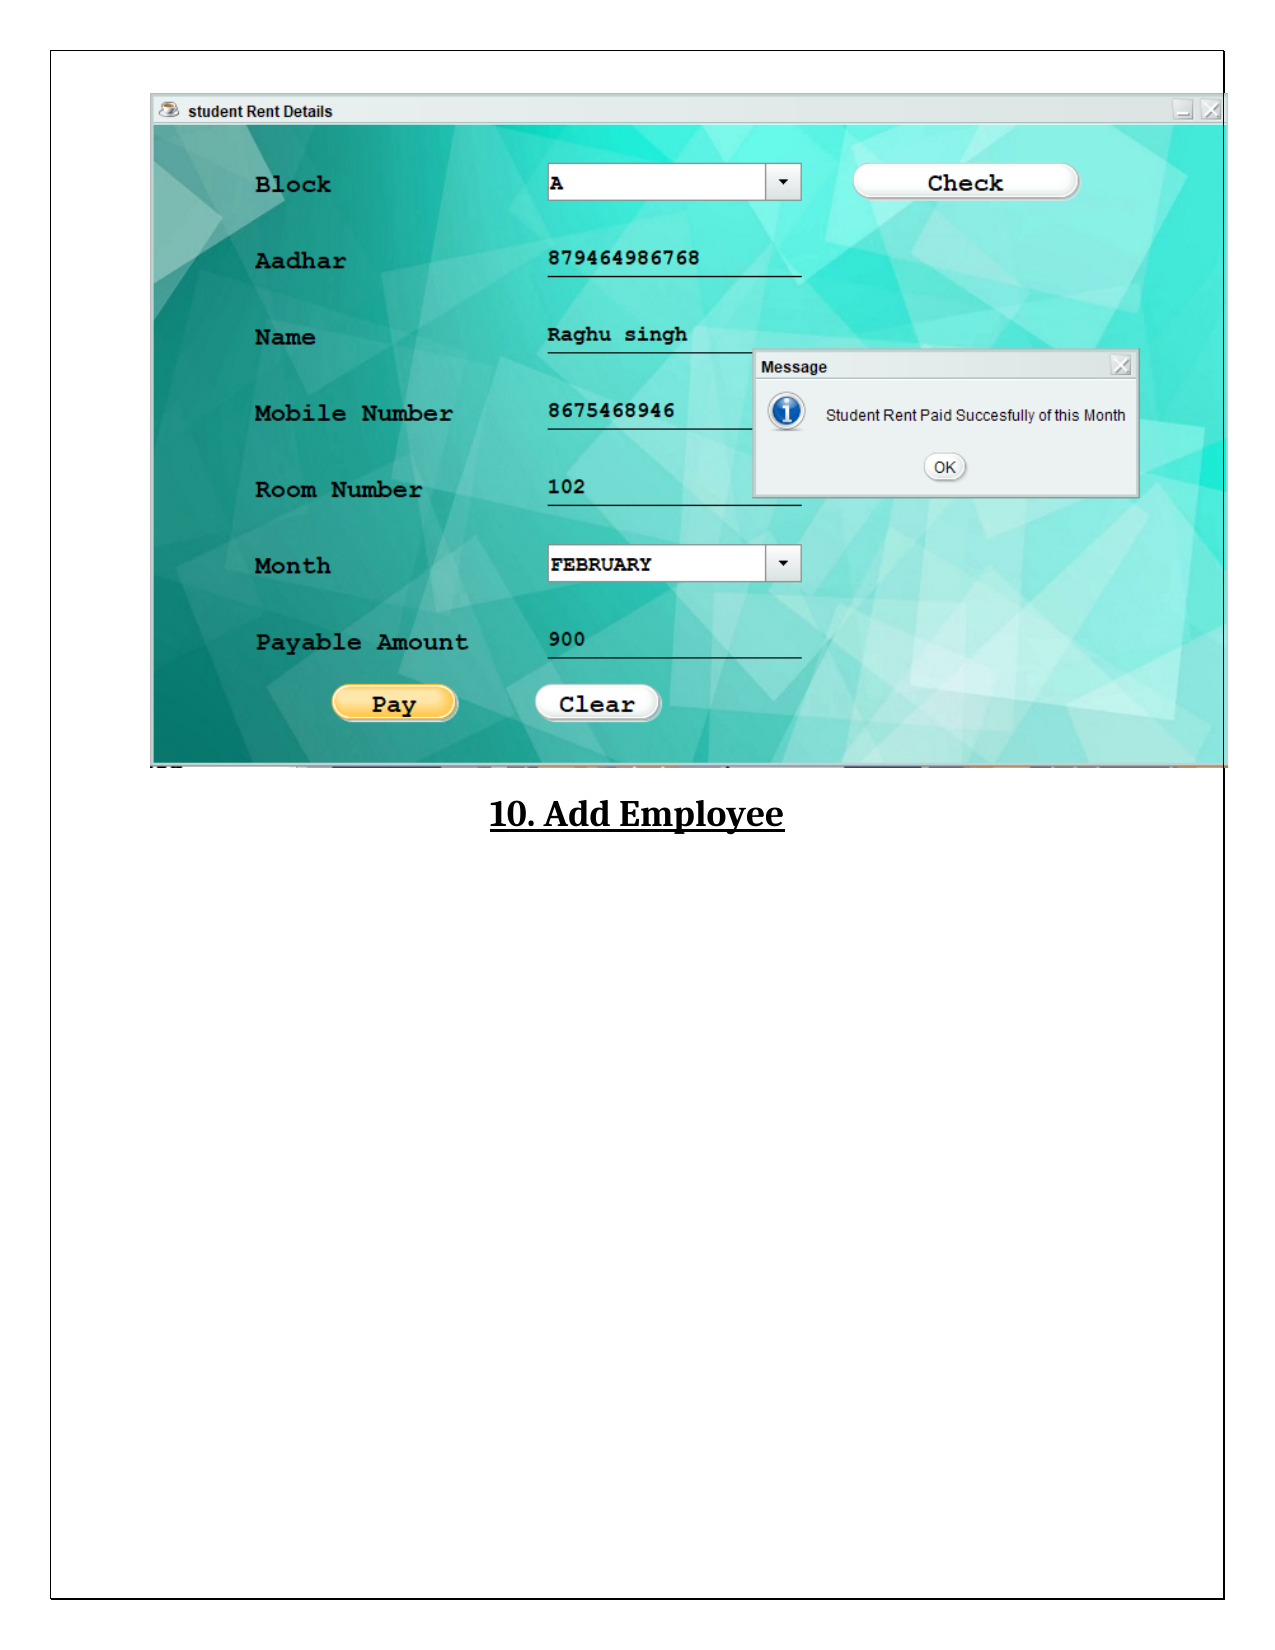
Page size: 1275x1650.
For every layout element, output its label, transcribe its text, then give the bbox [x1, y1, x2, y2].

picture [150, 93, 1223, 768]
picture [1224, 93, 1229, 768]
text 10. Add Employee [150, 793, 1124, 836]
